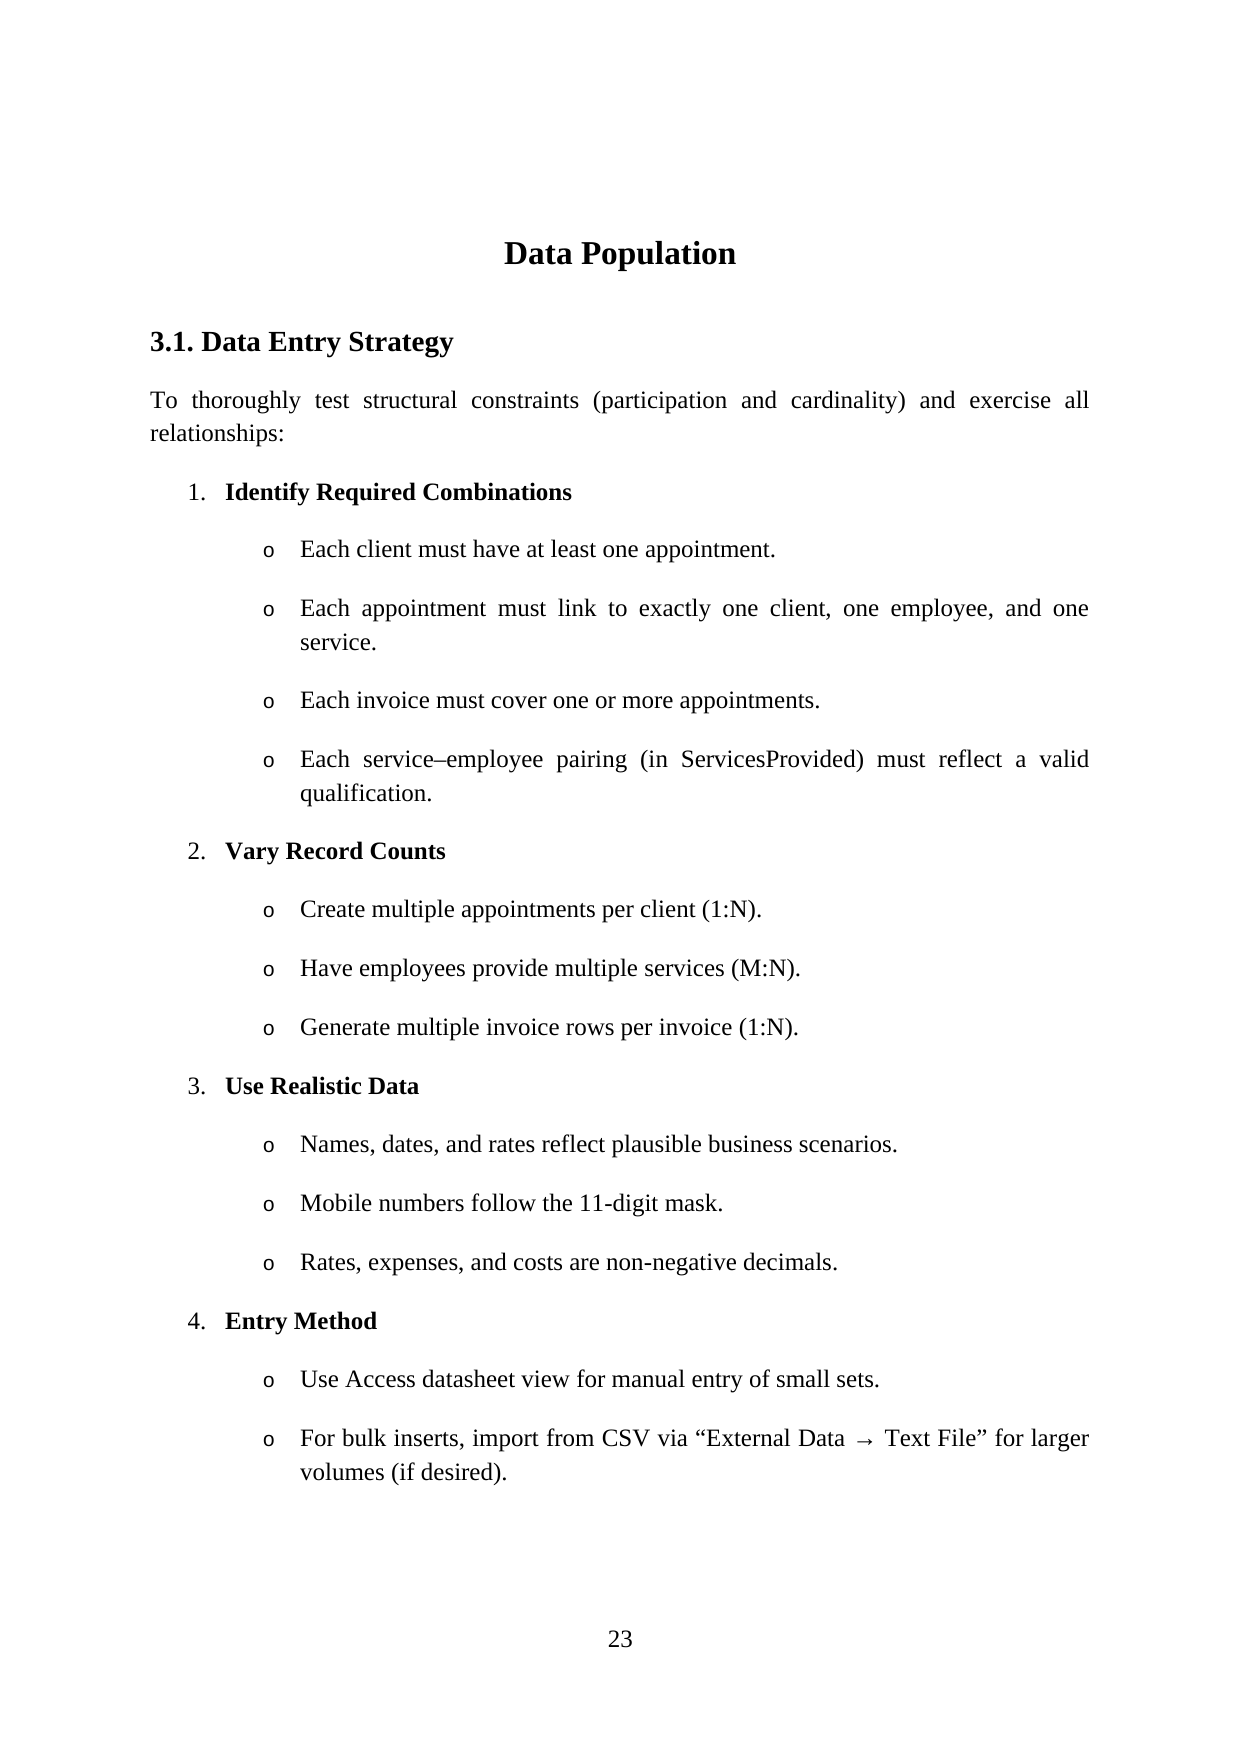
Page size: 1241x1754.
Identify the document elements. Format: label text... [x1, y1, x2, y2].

subtitle Data Population [150, 233, 1090, 271]
list Each service–employee pairing (in ServicesProvided) must reflect a valid qualification. [262, 744, 1090, 807]
list Each client must have at least one appointment. [262, 534, 1090, 564]
list Names, dates, and rates reflect plausible business scenarios. [262, 1129, 1090, 1159]
list For bulk inserts, import from CSV via “External Data → Text File” for larger volumes (if desired). [262, 1423, 1090, 1486]
list Each invoice must cover one or more appointments. [262, 685, 1090, 715]
list Each appointment must link to exactly one client, one employee, and one service. [262, 593, 1090, 656]
subtitle 3.1. Data Entry Strategy [150, 324, 1090, 358]
text To thoroughly test structural constraints (participation and cardinality) and exercise all relationships: [150, 386, 1090, 447]
list Identify Required Combinations [187, 477, 1090, 505]
list Entry Method [187, 1306, 1090, 1335]
list Mobile numbers follow the 11-digit mask. [262, 1188, 1090, 1218]
list Have employees provide multiple services (M:N). [262, 953, 1090, 983]
list Vary Record Counts [187, 836, 1090, 865]
list Generate multiple invoice rows per invoice (1:N). [262, 1012, 1090, 1042]
list Use Access datasheet view for manual entry of small sets. [262, 1364, 1090, 1394]
list Use Realistic Data [187, 1071, 1090, 1100]
list Create multiple appointments per client (1:N). [262, 894, 1090, 924]
list Rates, expenses, and costs are non-negative decimals. [262, 1247, 1090, 1277]
